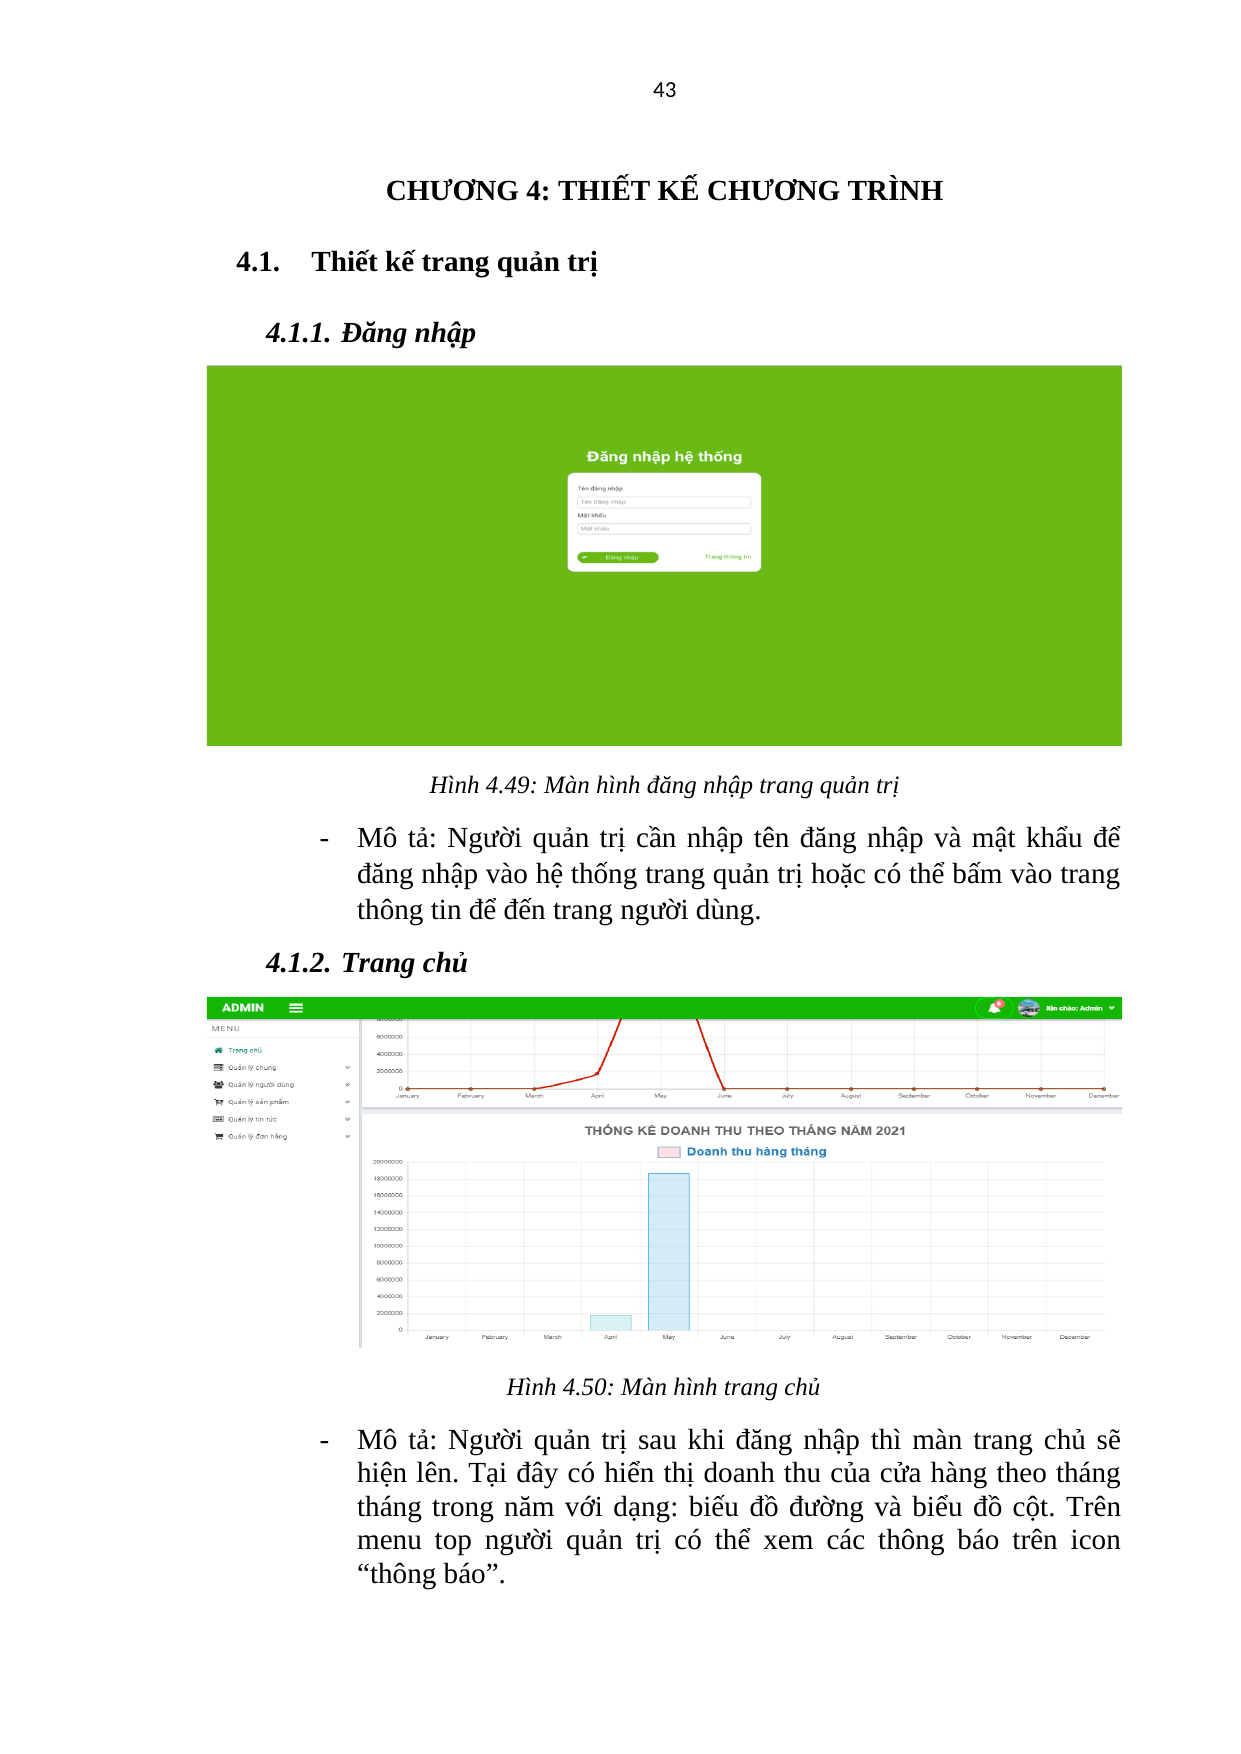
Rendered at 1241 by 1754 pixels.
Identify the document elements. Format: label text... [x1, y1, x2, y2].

picture [206, 365, 1122, 746]
list Mô tả: Người quản trị sau khi đăng nhập thì màn trang chủ sẽ hiện lên. Tại đây có hiển thị doanh thu của cửa hàng theo tháng tháng trong năm với dạng: biếu đồ đường và biểu đồ cột. Trên menu top người quản trị có thể xem các thông báo trên icon “thông báo”. [319, 1422, 1122, 1589]
list Mô tả: Người quản trị cần nhập tên đăng nhập và mật khẩu để đăng nhập vào hệ thống trang quản trị hoặc có thể bấm vào trang thông tin để đến trang người dùng. [319, 820, 1122, 926]
subtitle Đăng nhập [266, 315, 1122, 348]
subtitle CHƯƠNG 4: THIẾT KẾ CHƯƠNG TRÌNH [207, 173, 1122, 206]
subtitle Trang chủ [266, 945, 1122, 979]
picture [206, 995, 1123, 1348]
subtitle Thiết kế trang quản trị [236, 244, 1122, 277]
